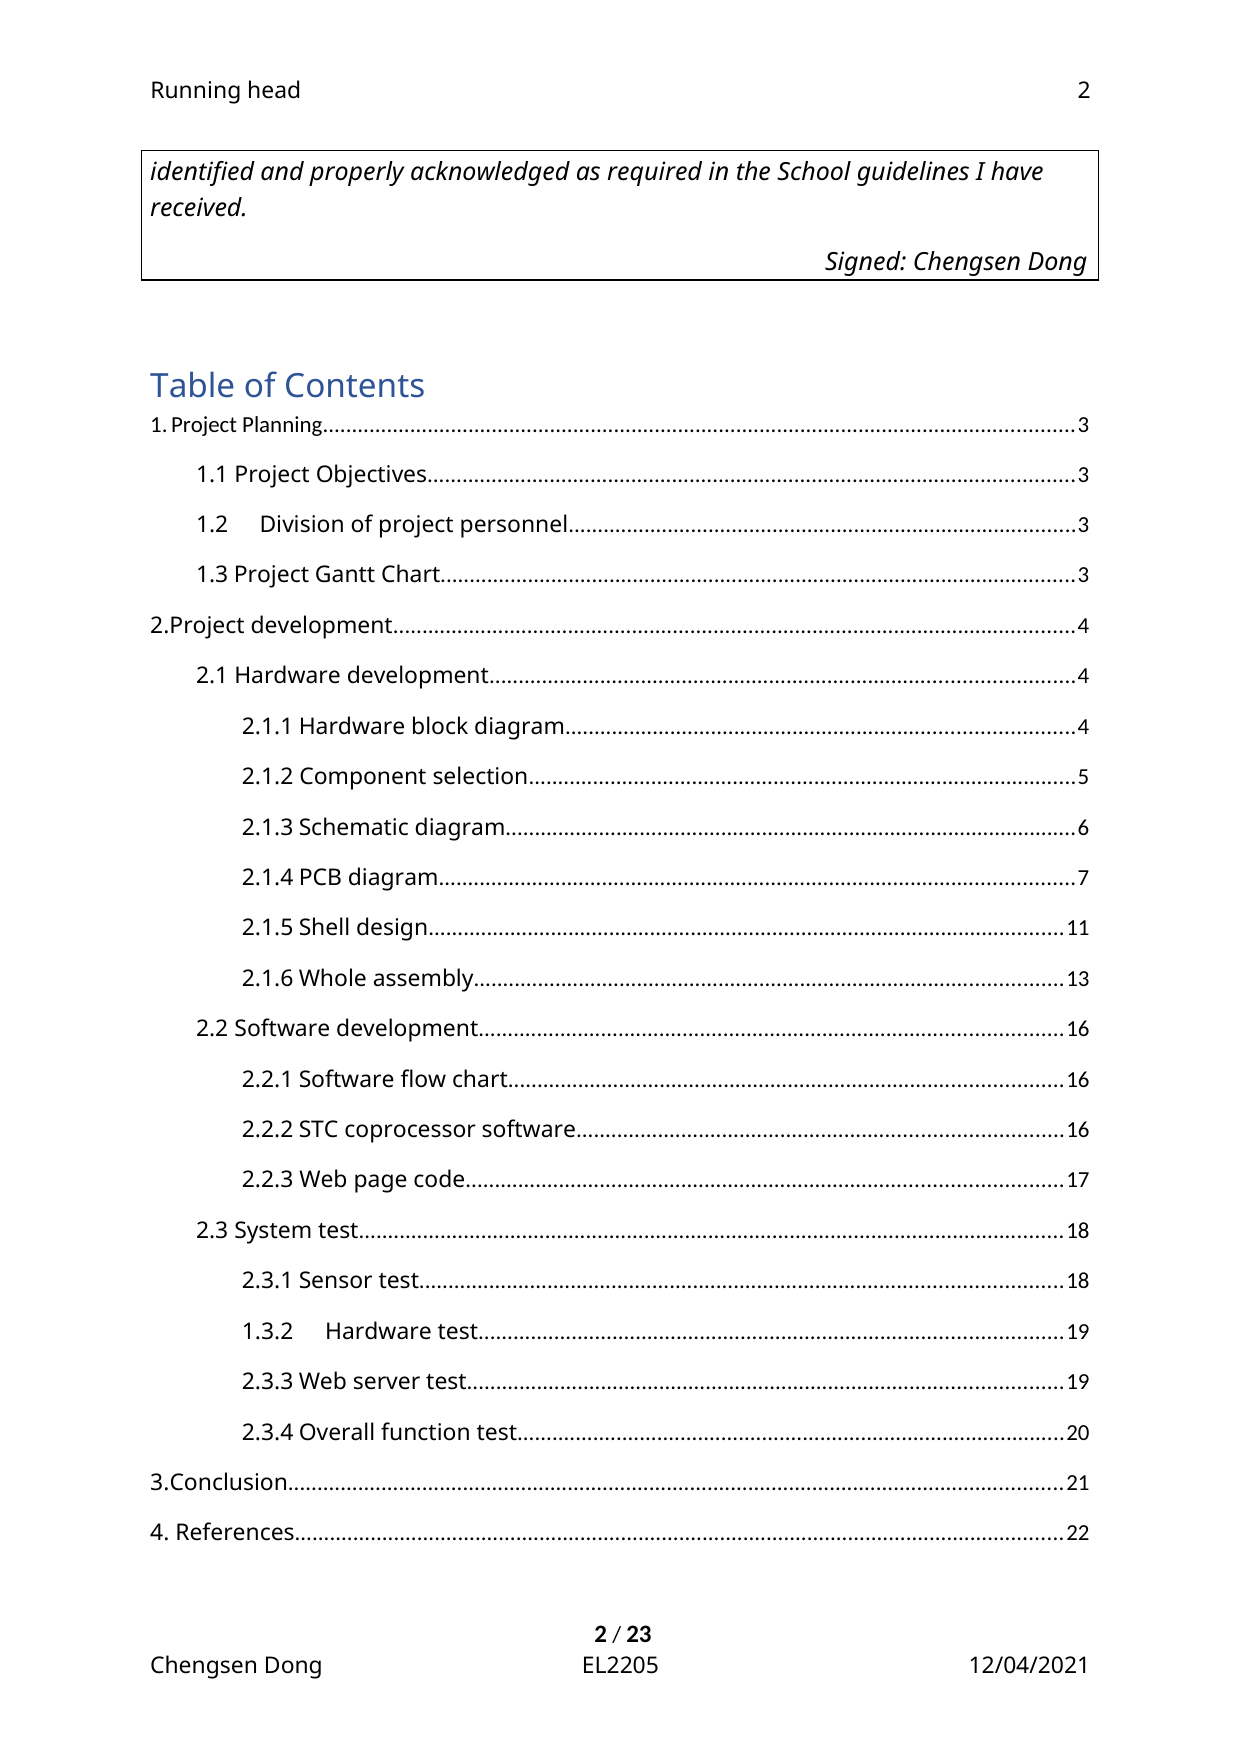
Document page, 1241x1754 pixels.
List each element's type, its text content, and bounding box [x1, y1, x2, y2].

text Signed: Chengsen Dong [142, 240, 1098, 279]
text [142, 151, 1098, 224]
